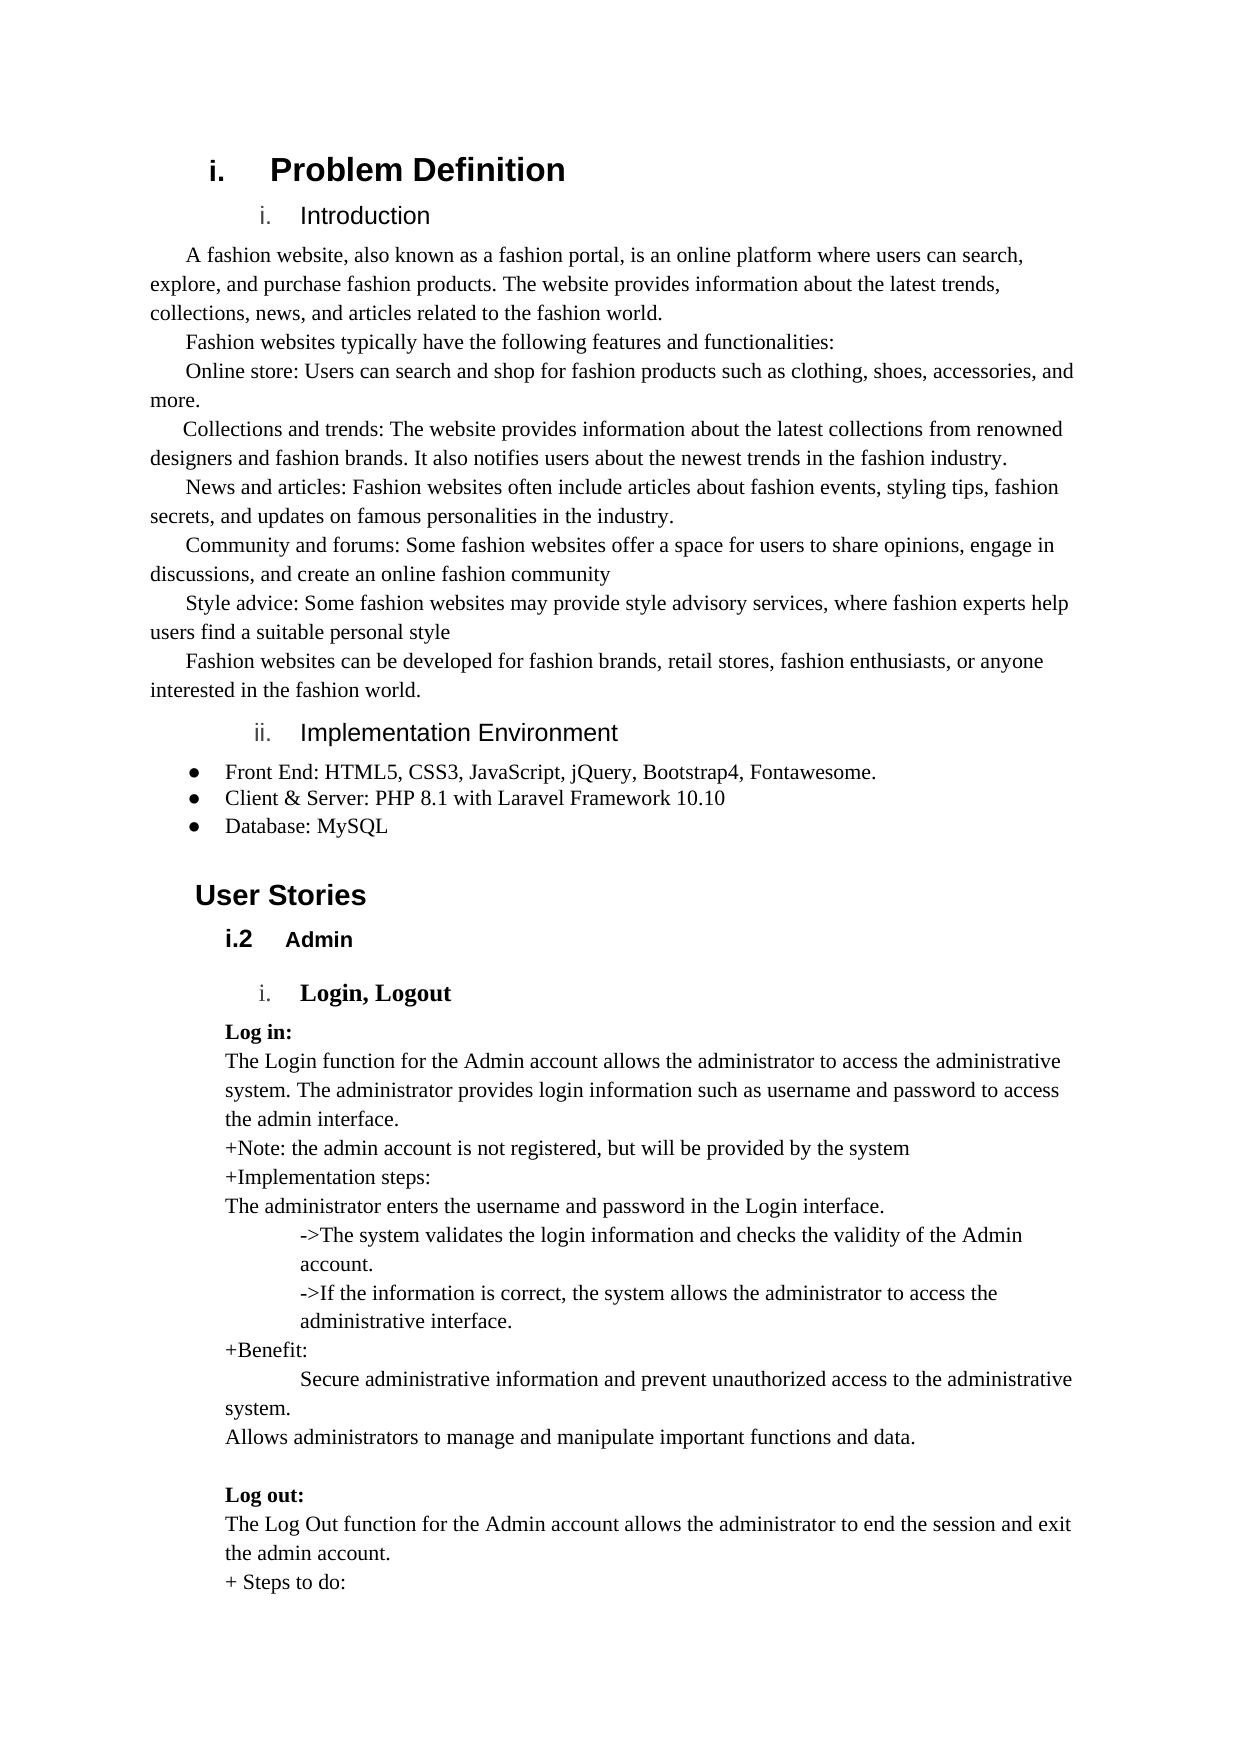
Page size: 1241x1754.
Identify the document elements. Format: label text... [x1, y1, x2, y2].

subtitle Problem Definition [225, 150, 1090, 188]
subtitle Admin [225, 924, 1090, 953]
text Community and forums: Some fashion websites offer a space for users to share opinions, engage in discussions, and create an online fashion community [150, 532, 1090, 586]
subtitle Login, Logout [271, 978, 1090, 1006]
list Front End: HTML5, CSS3, JavaScript, jQuery, Bootstrap4, Fontawesome. [187, 759, 1090, 784]
list Client & Server: PHP 8.1 with Laravel Framework 10.10 [187, 784, 1090, 810]
text News and articles: Fashion websites often include articles about fashion events, styling tips, fashion secrets, and updates on famous personalities in the industry. [150, 474, 1090, 528]
text Fashion websites can be developed for fashion brands, retail stores, fashion enthusiasts, or anyone interested in the fashion world. [150, 648, 1090, 702]
subtitle Implementation Environment [272, 718, 1090, 747]
text Log in: [225, 1019, 1090, 1044]
text Fashion websites typically have the following features and functionalities: [150, 329, 1090, 354]
text Online store: Users can search and shop for fashion products such as clothing, shoes, accessories, and more. [150, 358, 1090, 412]
text Allows administrators to manage and manipulate important functions and data. [225, 1424, 1090, 1449]
text ->The system validates the login information and checks the validity of the Admin account. [300, 1222, 1090, 1276]
text + Steps to do: [150, 1569, 1090, 1594]
subtitle User Stories [195, 878, 1090, 911]
text +Benefit: [150, 1337, 1090, 1363]
text The Login function for the Admin account allows the administrator to access the administrative system. The administrator provides login information such as username and password to access the admin interface. [225, 1048, 1090, 1131]
subtitle Introduction [272, 201, 1090, 230]
text Log out: [225, 1482, 1090, 1507]
text Style advice: Some fashion websites may provide style advisory services, where fashion experts help users find a suitable personal style [150, 590, 1090, 644]
text The Log Out function for the Admin account allows the administrator to end the session and exit the admin account. [225, 1511, 1090, 1565]
text +Implementation steps: [150, 1164, 1090, 1189]
text Collections and trends: The website provides information about the latest collections from renowned designers and fashion brands. It also notifies users about the newest trends in the fashion industry. [150, 416, 1090, 470]
text A fashion website, also known as a fashion portal, is an online platform where users can search, explore, and purchase fashion products. The website provides information about the latest trends, collections, news, and articles related to the fashion world. [150, 242, 1090, 325]
text +Note: the admin account is not registered, but will be provided by the system [150, 1135, 1090, 1160]
text Secure administrative information and prevent unauthorized access to the administrative system. [225, 1366, 1090, 1421]
list Database: MySQL [187, 813, 1090, 839]
text The administrator enters the username and password in the Login interface. [225, 1193, 1090, 1218]
text ->If the information is correct, the system allows the administrator to access the administrative interface. [300, 1279, 1090, 1334]
